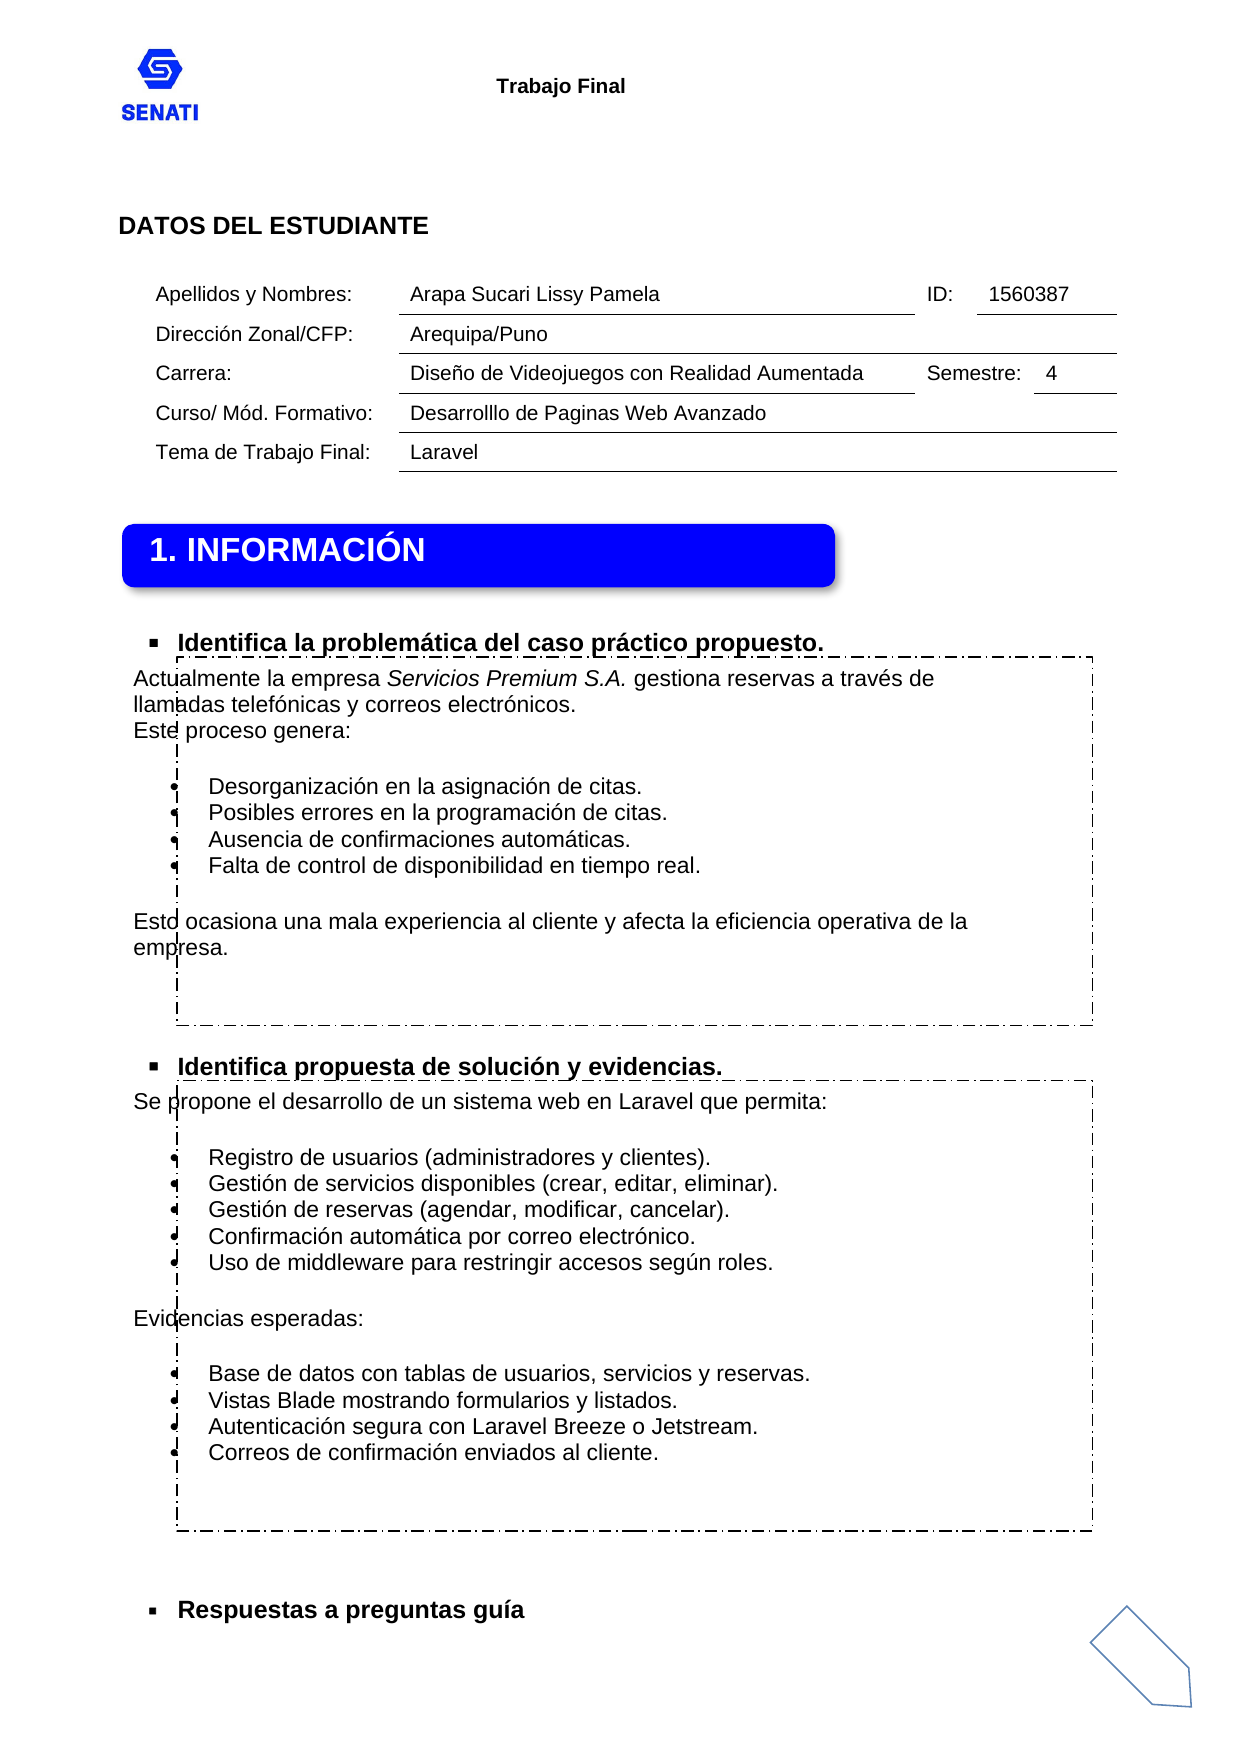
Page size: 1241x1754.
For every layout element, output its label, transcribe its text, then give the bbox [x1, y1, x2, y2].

table_cell Dirección Zonal/CFP: [144, 314, 399, 353]
list Identifica la problemática del caso práctico propuesto. [148, 628, 1122, 657]
list Identifica propuesta de solución y evidencias. [148, 1052, 1122, 1081]
picture [118, 46, 201, 124]
table_header Apellidos y Nombres: [144, 275, 399, 314]
text DATOS DEL ESTUDIANTE [118, 211, 1122, 240]
table_cell Laravel [399, 433, 1117, 471]
table_cell Arequipa/Puno [399, 314, 1117, 353]
table_header 1560387 [977, 275, 1117, 314]
table_cell Carrera: [144, 353, 399, 392]
table_cell Diseño de Videojuegos con Realidad Aumentada [399, 354, 915, 392]
table_cell 4 [1034, 354, 1117, 392]
table_cell Desarrolllo de Paginas Web Avanzado [399, 393, 1117, 432]
list Respuestas a preguntas guía [148, 1595, 1122, 1624]
table_header Arapa Sucari Lissy Pamela [399, 275, 915, 314]
table_cell Tema de Trabajo Final: [144, 432, 399, 471]
table_cell Curso/ Mód. Formativo: [144, 393, 399, 432]
table_cell Semestre: [915, 354, 1034, 392]
table_header ID: [915, 275, 977, 314]
